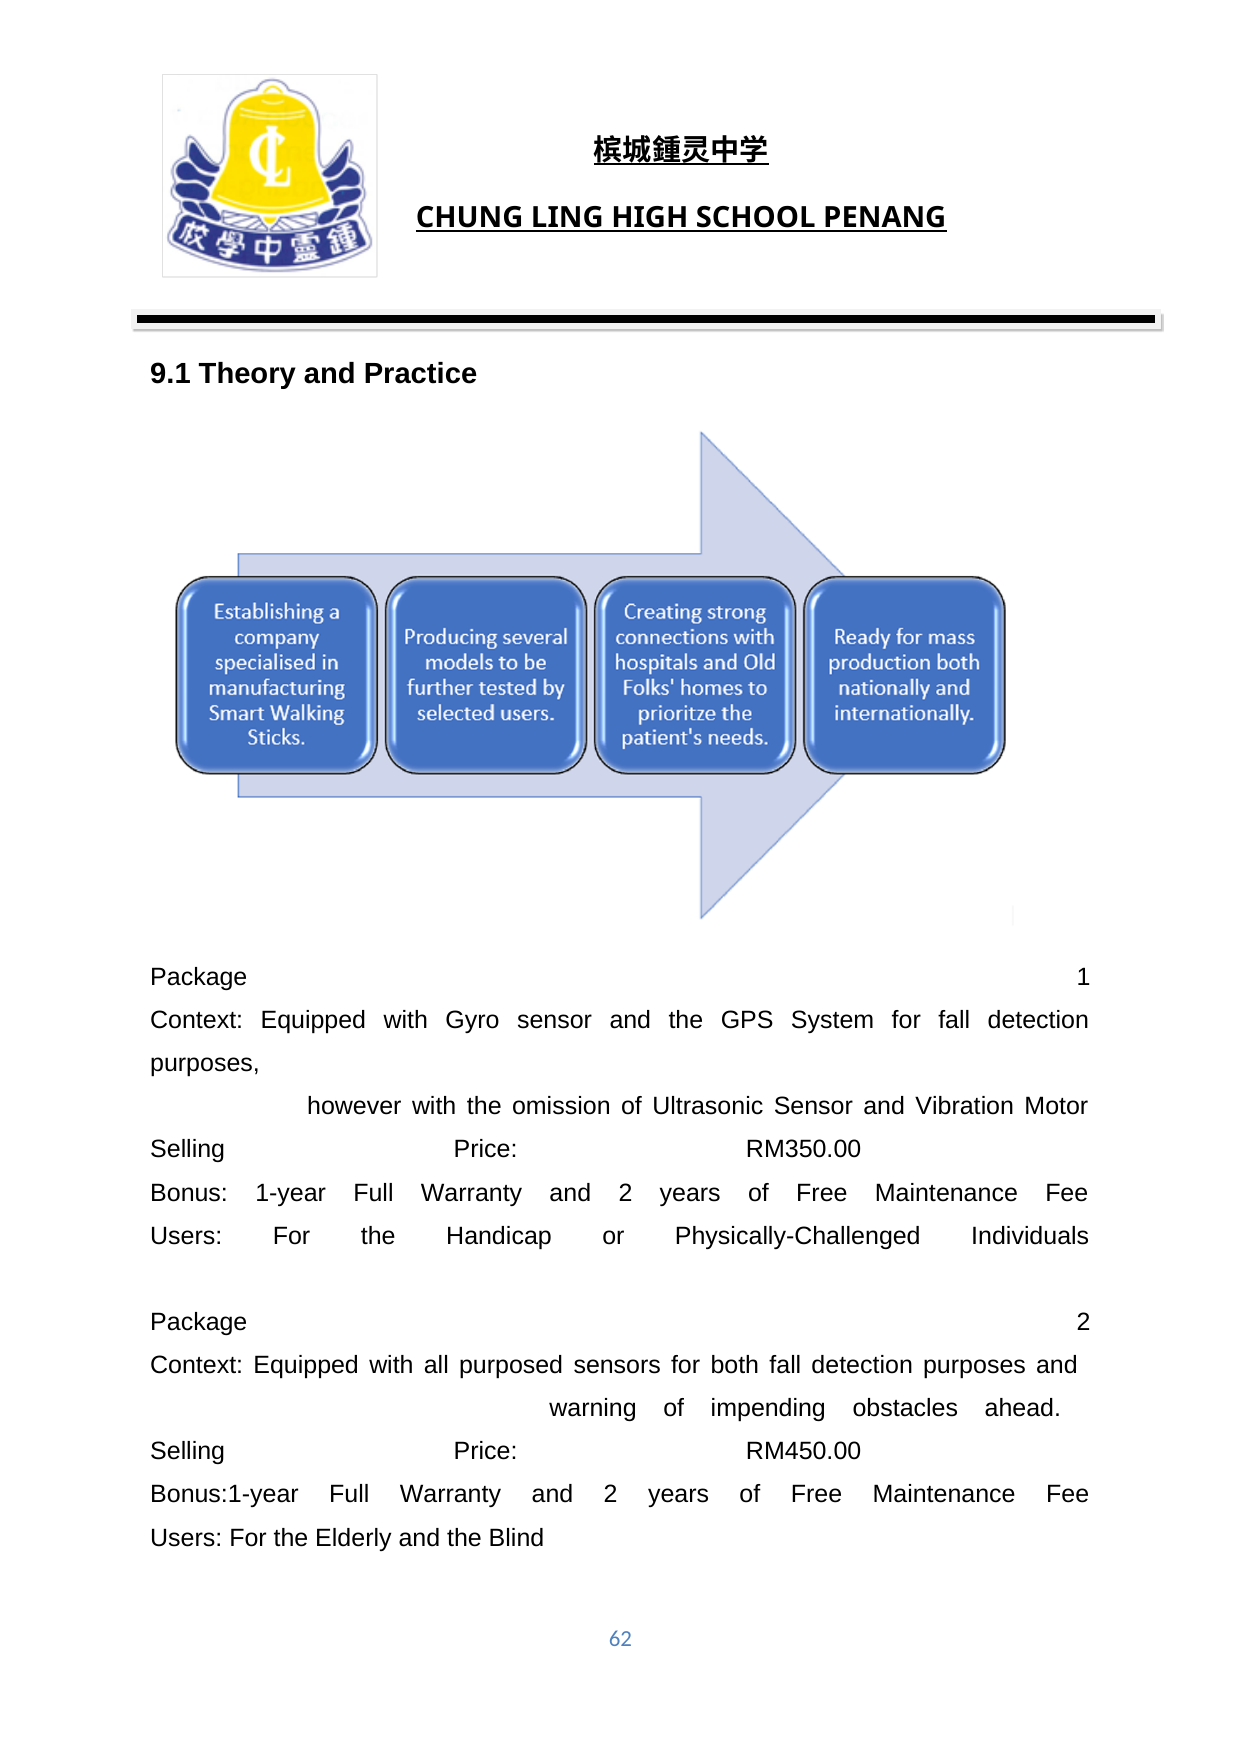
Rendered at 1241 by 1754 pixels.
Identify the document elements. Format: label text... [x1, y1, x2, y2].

picture [161, 73, 379, 279]
text 9.1 Theory and Practice [150, 356, 1090, 389]
picture [150, 427, 1035, 948]
